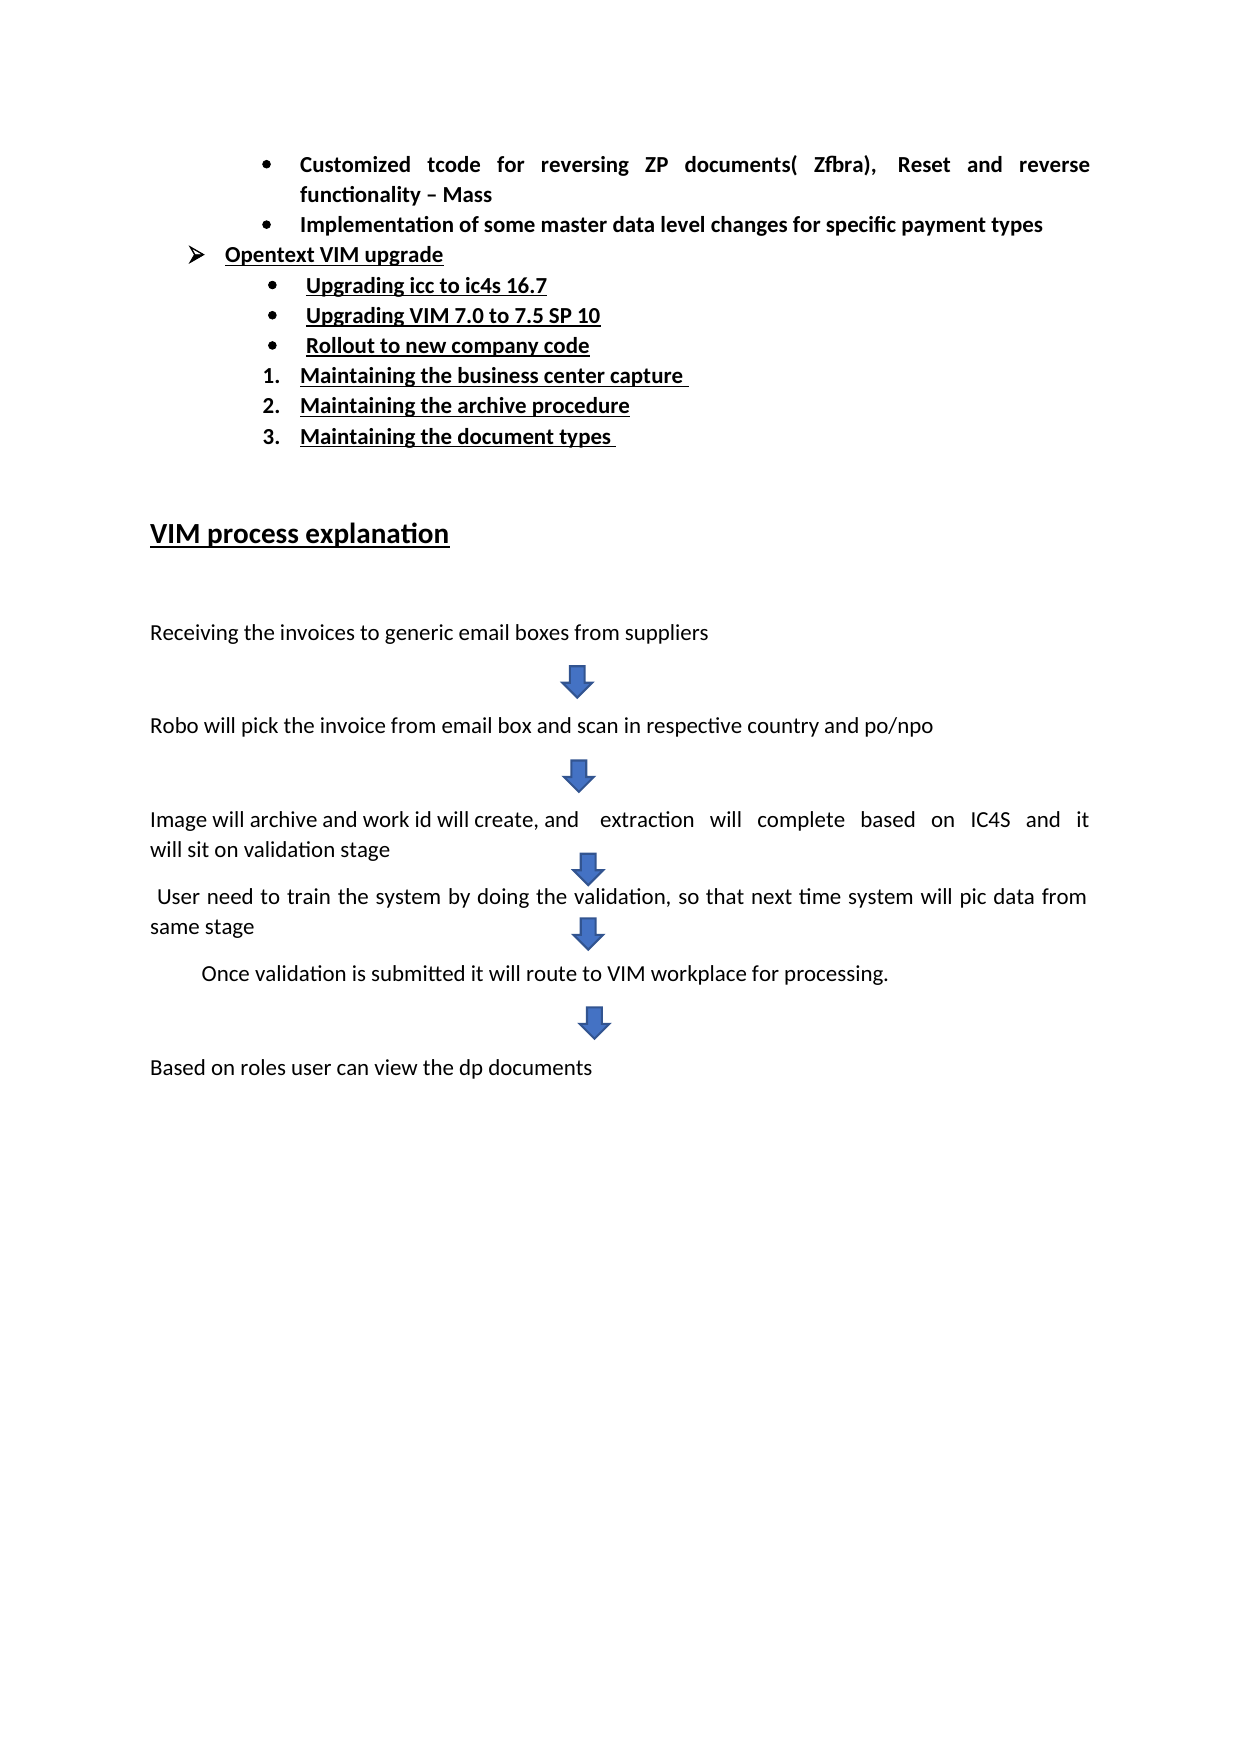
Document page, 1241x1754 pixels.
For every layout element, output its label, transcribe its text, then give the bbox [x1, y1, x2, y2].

list Implementation of some master data level changes for specific payment types [262, 210, 1090, 238]
text Receiving the invoices to generic email boxes from suppliers [150, 618, 1090, 646]
text VIM process explanation [150, 516, 1090, 551]
list Customized tcode for reversing ZP documents( Zfbra), Reset and reverse functionality – Mass [262, 150, 1090, 208]
text Image will archive and work id will create, and extraction will complete based on IC4S and it will sit on validation stage [150, 805, 1090, 863]
text Based on roles user can view the dp documents [150, 1053, 1090, 1081]
list Opentext VIM upgrade [187, 241, 1090, 269]
list Rollout to new company code [268, 331, 1090, 359]
text User need to train the system by doing the validation, so that next time system will pic data from same stage [150, 882, 1090, 940]
list Upgrading VIM 7.0 to 7.5 SP 10 [268, 301, 1090, 329]
list Upgrading icc to ic4s 16.7 [268, 271, 1090, 299]
list Maintaining the archive procedure [262, 392, 1090, 420]
text Robo will pick the invoice from email box and scan in respective country and po/npo [150, 711, 1090, 739]
list Maintaining the document types [262, 422, 1090, 450]
text Once validation is submitted it will route to VIM workplace for processing. [150, 959, 1090, 987]
list Maintaining the business center capture [262, 361, 1090, 389]
